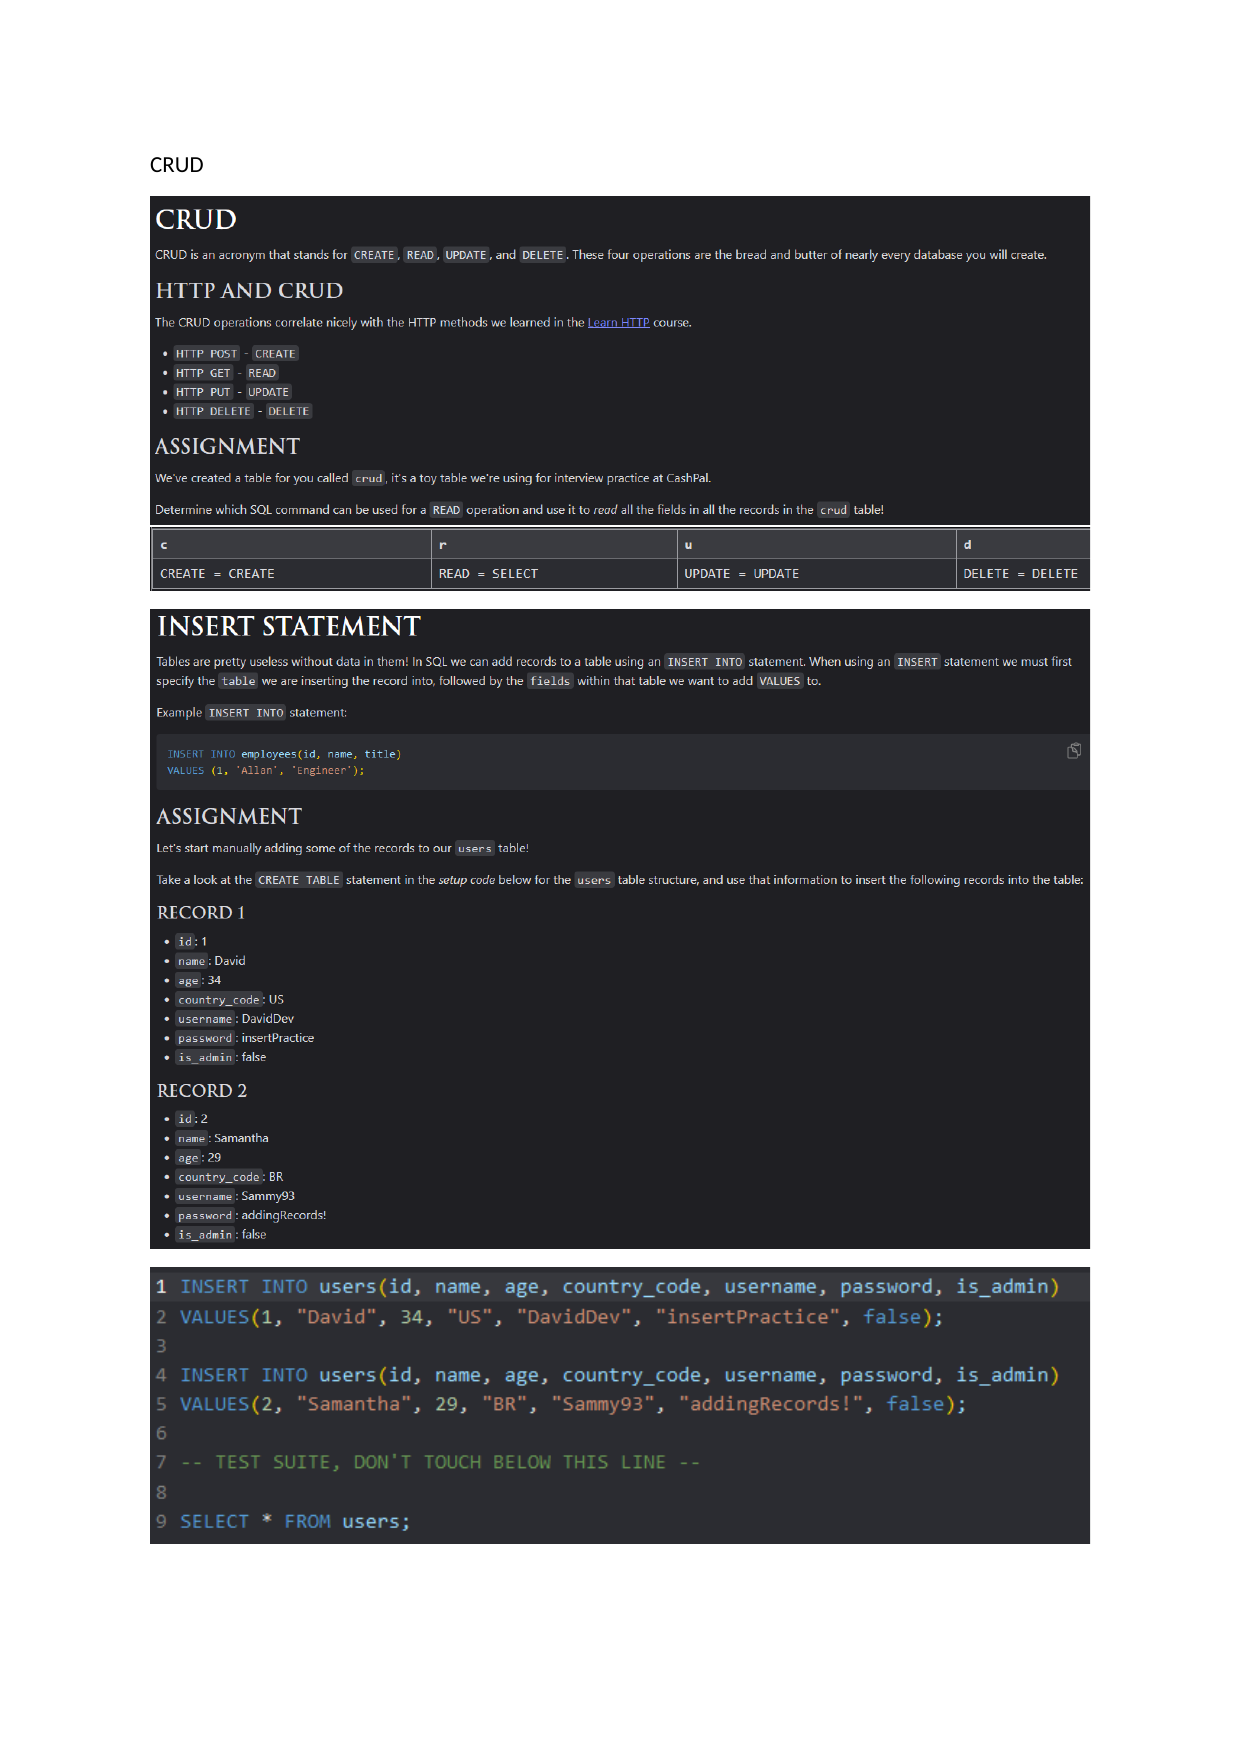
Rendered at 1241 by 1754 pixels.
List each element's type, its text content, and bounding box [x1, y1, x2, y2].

picture [150, 196, 1091, 525]
text CRUD [150, 150, 1090, 178]
picture [150, 1267, 1091, 1544]
picture [150, 527, 1091, 591]
picture [150, 609, 1091, 1249]
